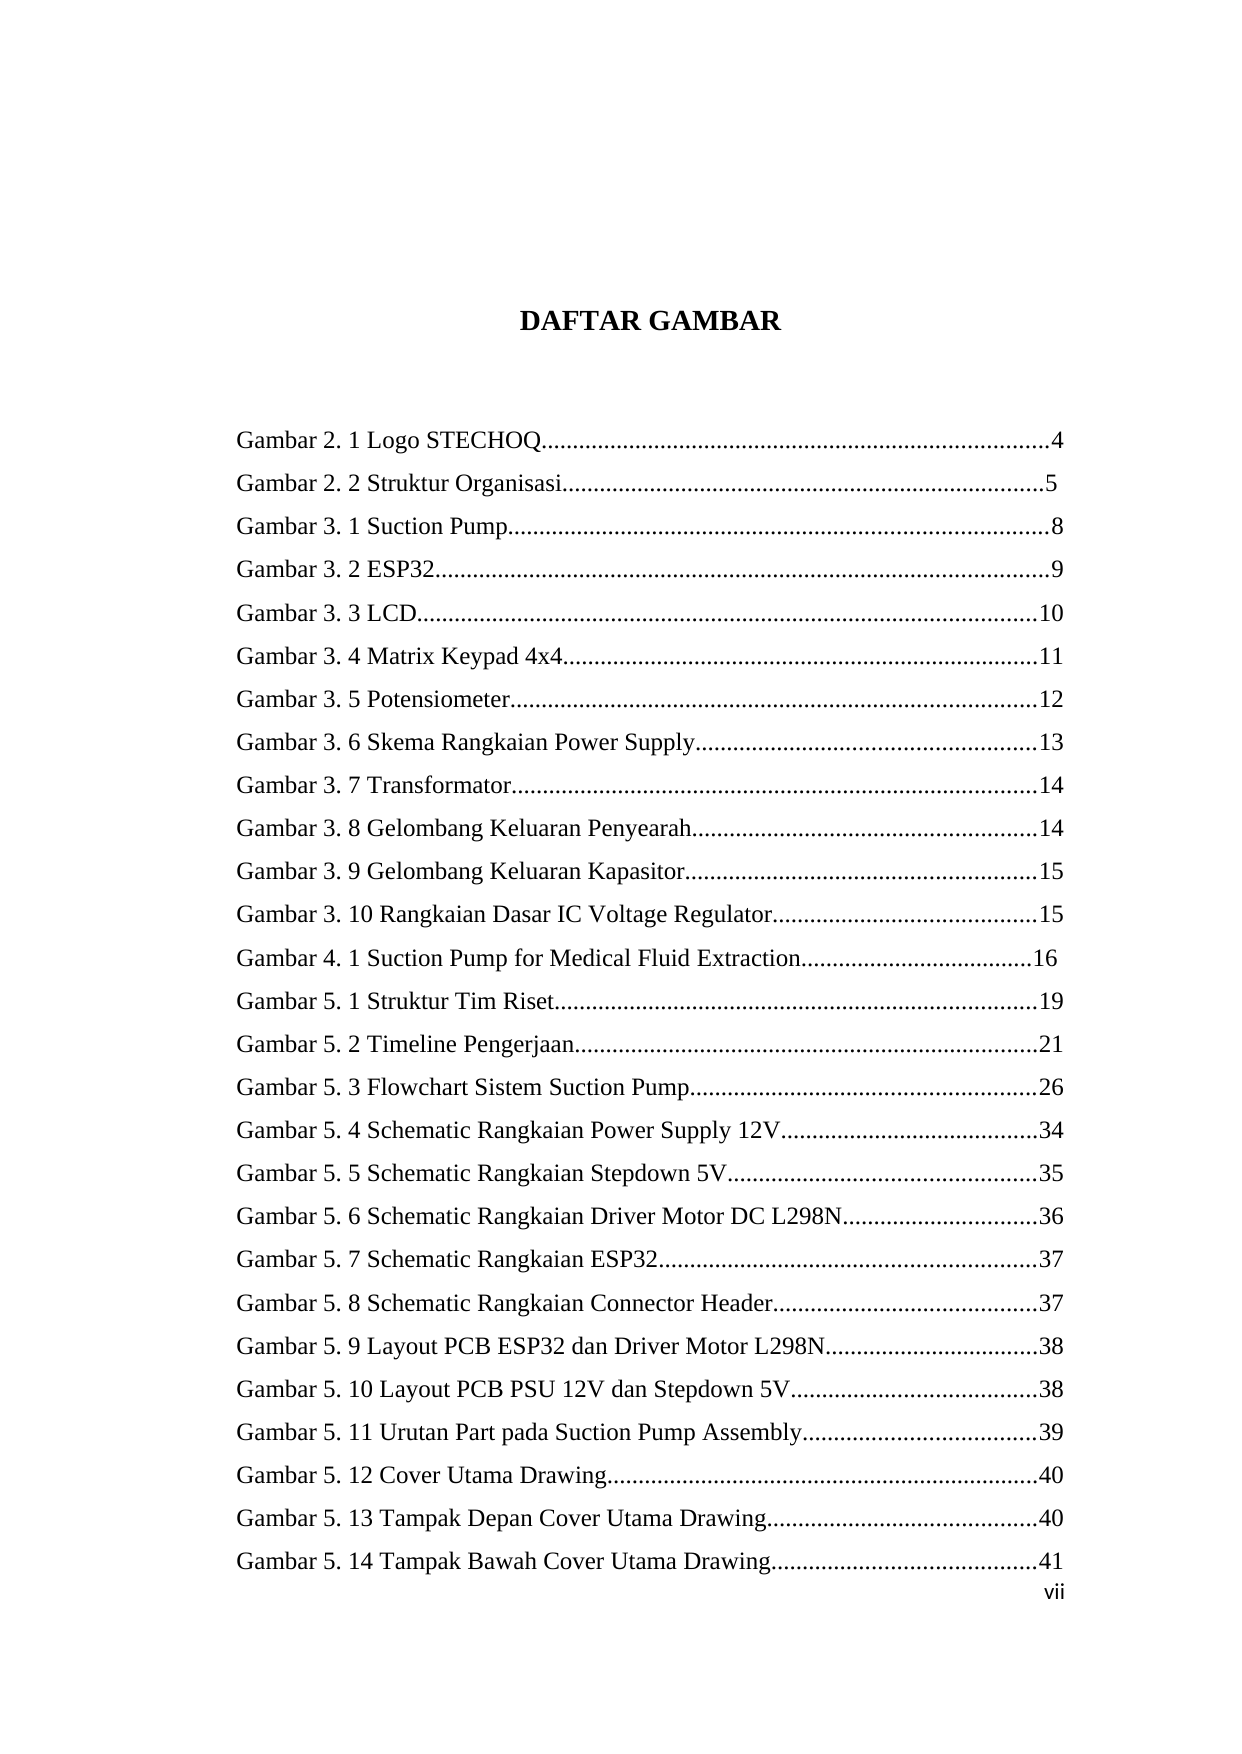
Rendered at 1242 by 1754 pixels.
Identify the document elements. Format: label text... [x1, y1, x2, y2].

text Gambar 3. 5 Potensiometer 12 [236, 684, 1064, 713]
subtitle DAFTAR GAMBAR [236, 303, 1064, 336]
text Gambar 3. 3 LCD 10 [236, 598, 1064, 626]
text Gambar 5. 12 Cover Utama Drawing 40 [236, 1460, 1064, 1489]
text Gambar 5. 10 Layout PCB PSU 12V dan Stepdown 5V 38 [236, 1374, 1064, 1403]
text Gambar 5. 2 Timeline Pengerjaan 21 [236, 1029, 1064, 1058]
text Gambar 3. 4 Matrix Keypad 4x4 11 [236, 641, 1064, 669]
text Gambar 2. 2 Struktur Organisasi 5 Gambar 3. 1 Suction Pump 8 [236, 468, 1064, 540]
text Gambar 5. 11 Urutan Part pada Suction Pump Assembly 39 [236, 1417, 1064, 1446]
text Gambar 3. 6 Skema Rangkaian Power Supply 13 [236, 727, 1064, 756]
text Gambar 3. 10 Rangkaian Dasar IC Voltage Regulator 15 [236, 899, 1064, 928]
text Gambar 5. 4 Schematic Rangkaian Power Supply 12V 34 [236, 1115, 1064, 1144]
text Gambar 4. 1 Suction Pump for Medical Fluid Extraction 16 [236, 943, 1064, 971]
text Gambar 3. 2 ESP32 9 [236, 554, 1064, 583]
text Gambar 3. 8 Gelombang Keluaran Penyearah 14 [236, 813, 1064, 842]
text Gambar 5. 9 Layout PCB ESP32 dan Driver Motor L298N 38 [236, 1331, 1064, 1359]
text Gambar 5. 1 Struktur Tim Riset 19 [236, 986, 1064, 1014]
text Gambar 5. 7 Schematic Rangkaian ESP32 37 [236, 1244, 1064, 1273]
text Gambar 2. 1 Logo STECHOQ 4 [236, 425, 1064, 454]
text Gambar 5. 6 Schematic Rangkaian Driver Motor DC L298N 36 [236, 1201, 1064, 1230]
text Gambar 5. 8 Schematic Rangkaian Connector Header 37 [236, 1288, 1064, 1316]
text Gambar 3. 7 Transformator 14 [236, 770, 1064, 799]
text Gambar 5. 5 Schematic Rangkaian Stepdown 5V 35 [236, 1158, 1064, 1187]
text Gambar 5. 14 Tampak Bawah Cover Utama Drawing 41 [236, 1546, 1064, 1575]
text Gambar 5. 13 Tampak Depan Cover Utama Drawing 40 [236, 1503, 1064, 1532]
text Gambar 5. 3 Flowchart Sistem Suction Pump 26 [236, 1072, 1064, 1101]
text Gambar 3. 9 Gelombang Keluaran Kapasitor 15 [236, 856, 1064, 885]
